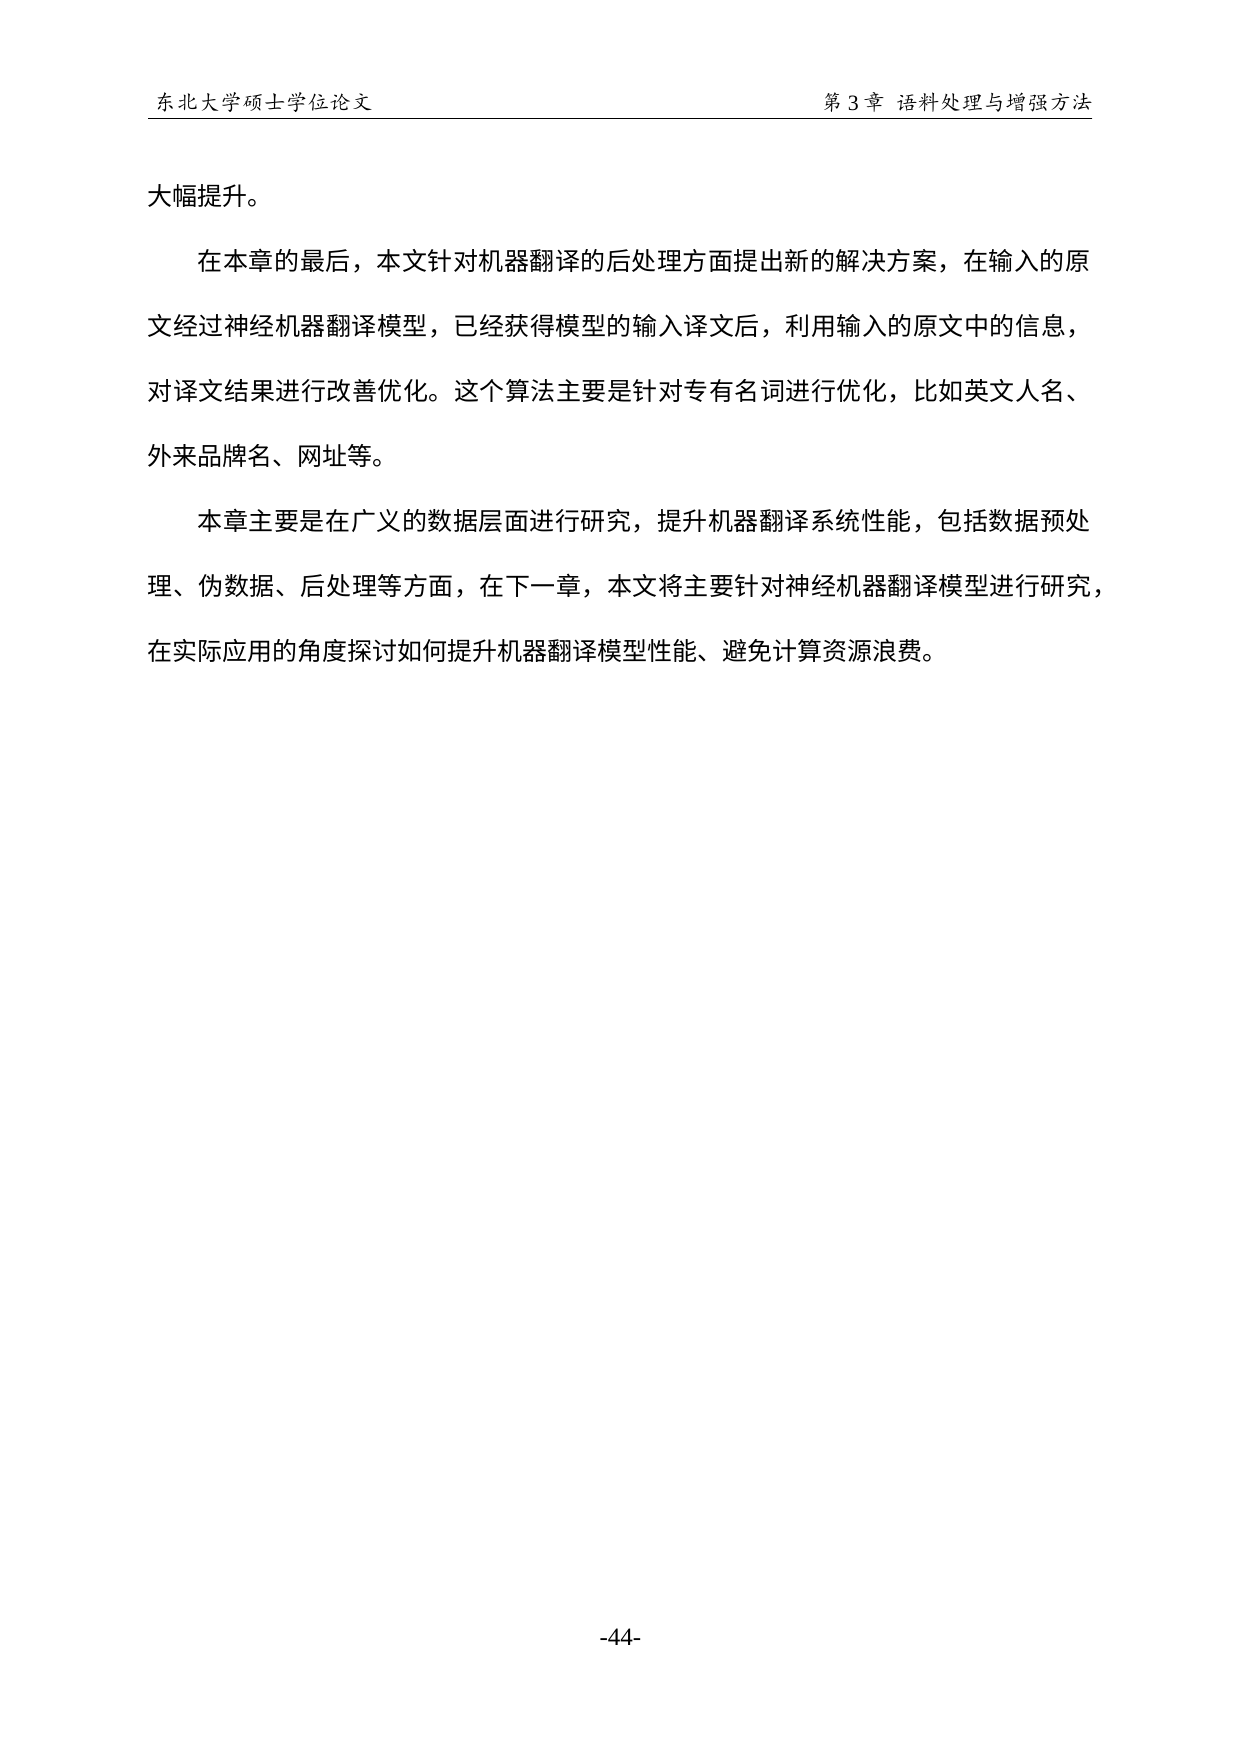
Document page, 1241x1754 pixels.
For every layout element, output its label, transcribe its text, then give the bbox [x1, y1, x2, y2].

text 在本章的最后，本文针对机器翻译的后处理方面提出新的解决方案，在输入的原文经过神经机器翻译模型，已经获得模型的输入译文后，利用输入的原文中的信息，对译文结果进行改善优化。这个算法主要是针对专有名词进行优化，比如英文人名、外来品牌名、网址等。 [148, 227, 1092, 487]
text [148, 162, 1092, 227]
text 本章主要是在广义的数据层面进行研究，提升机器翻译系统性能，包括数据预处理、伪数据、后处理等方面，在下一章，本文将主要针对神经机器翻译模型进行研究，在实际应用的角度探讨如何提升机器翻译模型性能、避免计算资源浪费。 [148, 487, 1092, 682]
